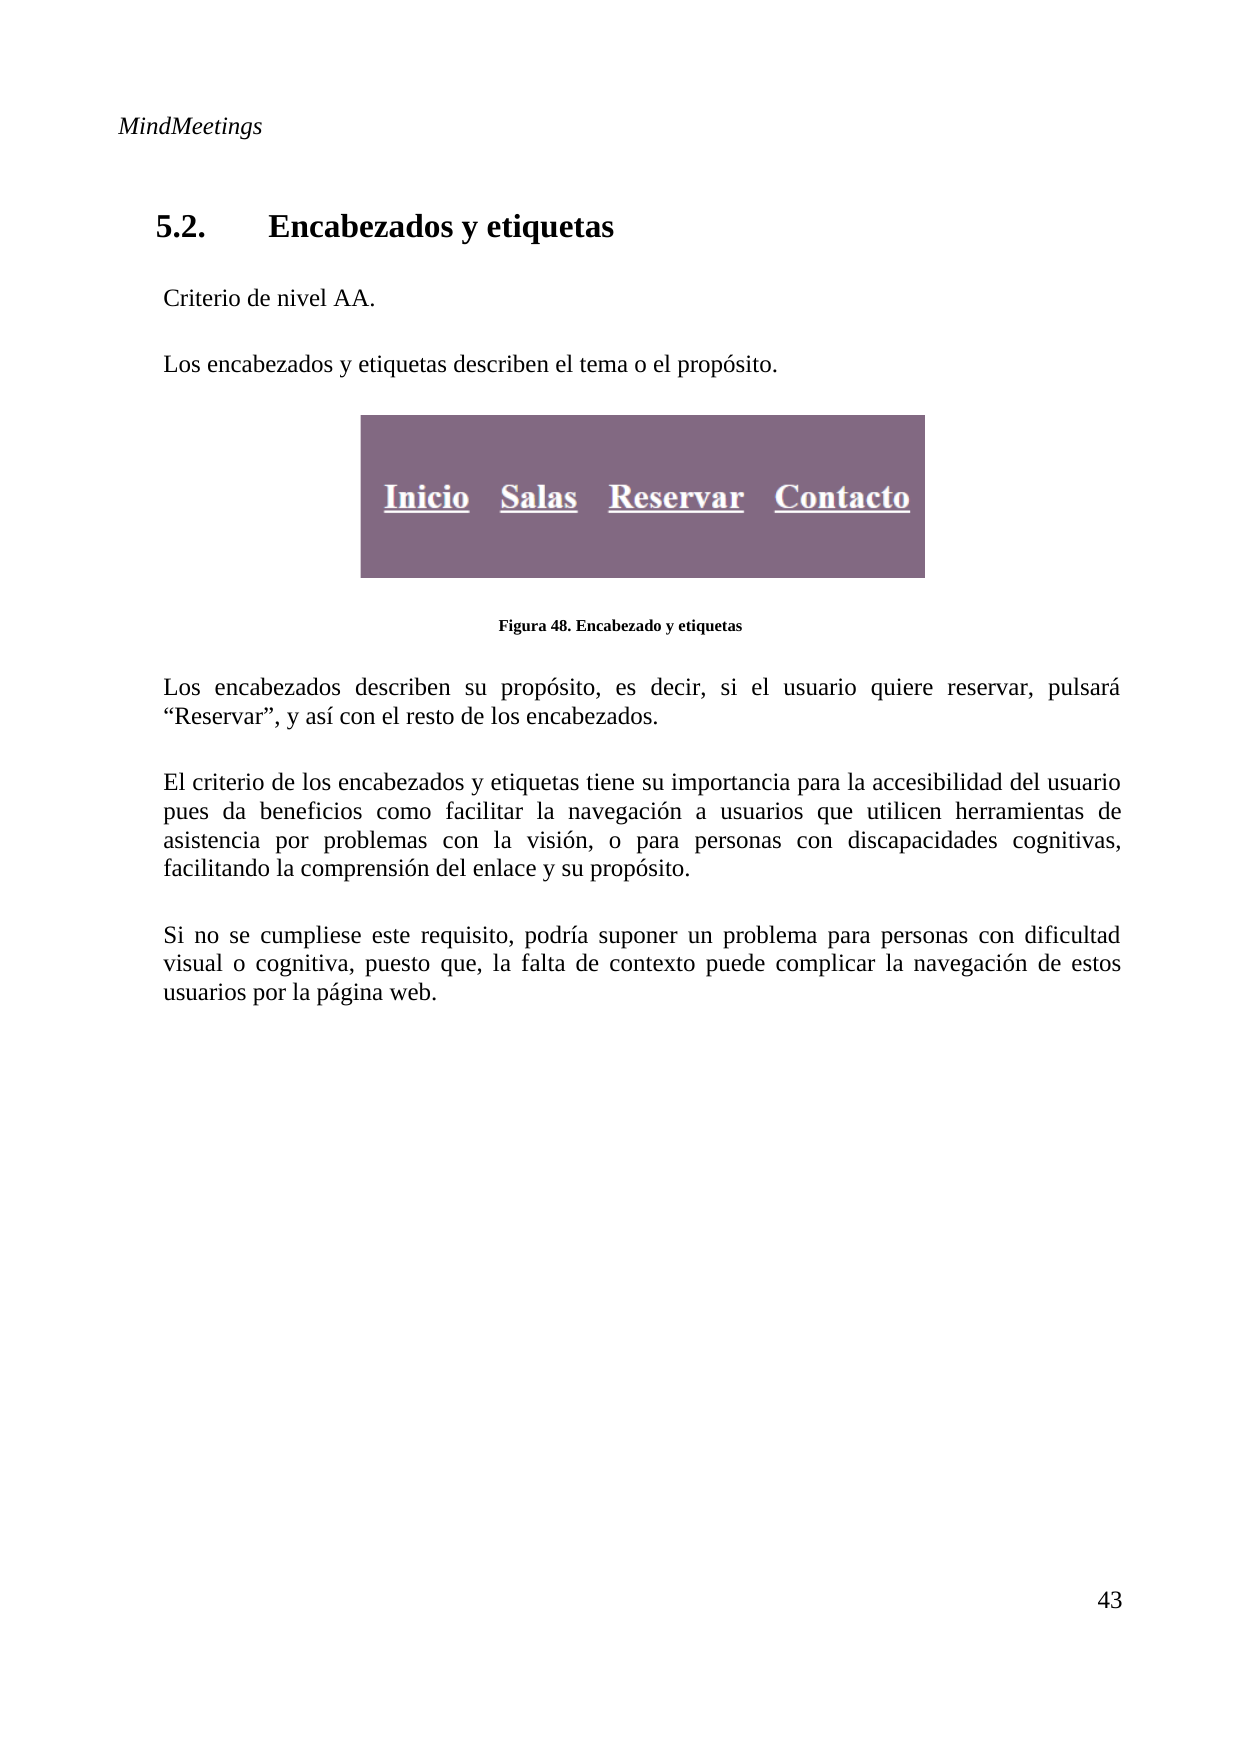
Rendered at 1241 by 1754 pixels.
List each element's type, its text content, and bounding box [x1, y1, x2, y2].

text Los encabezados describen su propósito, es decir, si el usuario quiere reservar, pulsará “Reservar”, y así con el resto de los encabezados. [163, 672, 1122, 730]
picture [360, 415, 925, 578]
text El criterio de los encabezados y etiquetas tiene su importancia para la accesibilidad del usuario pues da beneficios como facilitar la navegación a usuarios que utilicen herramientas de asistencia por problemas con la visión, o para personas con discapacidades cognitivas, facilitando la comprensión del enlace y su propósito. [163, 767, 1122, 882]
list Encabezados y etiquetas [156, 207, 1122, 245]
text Criterio de nivel AA. [118, 283, 1122, 311]
text Los encabezados y etiquetas describen el tema o el propósito. [118, 349, 1122, 378]
text Figura 48. Encabezado y etiquetas [118, 616, 1122, 635]
text Si no se cumpliese este requisito, podría suponer un problema para personas con dificultad visual o cognitiva, puesto que, la falta de contexto puede complicar la navegación de estos usuarios por la página web. [163, 920, 1122, 1006]
